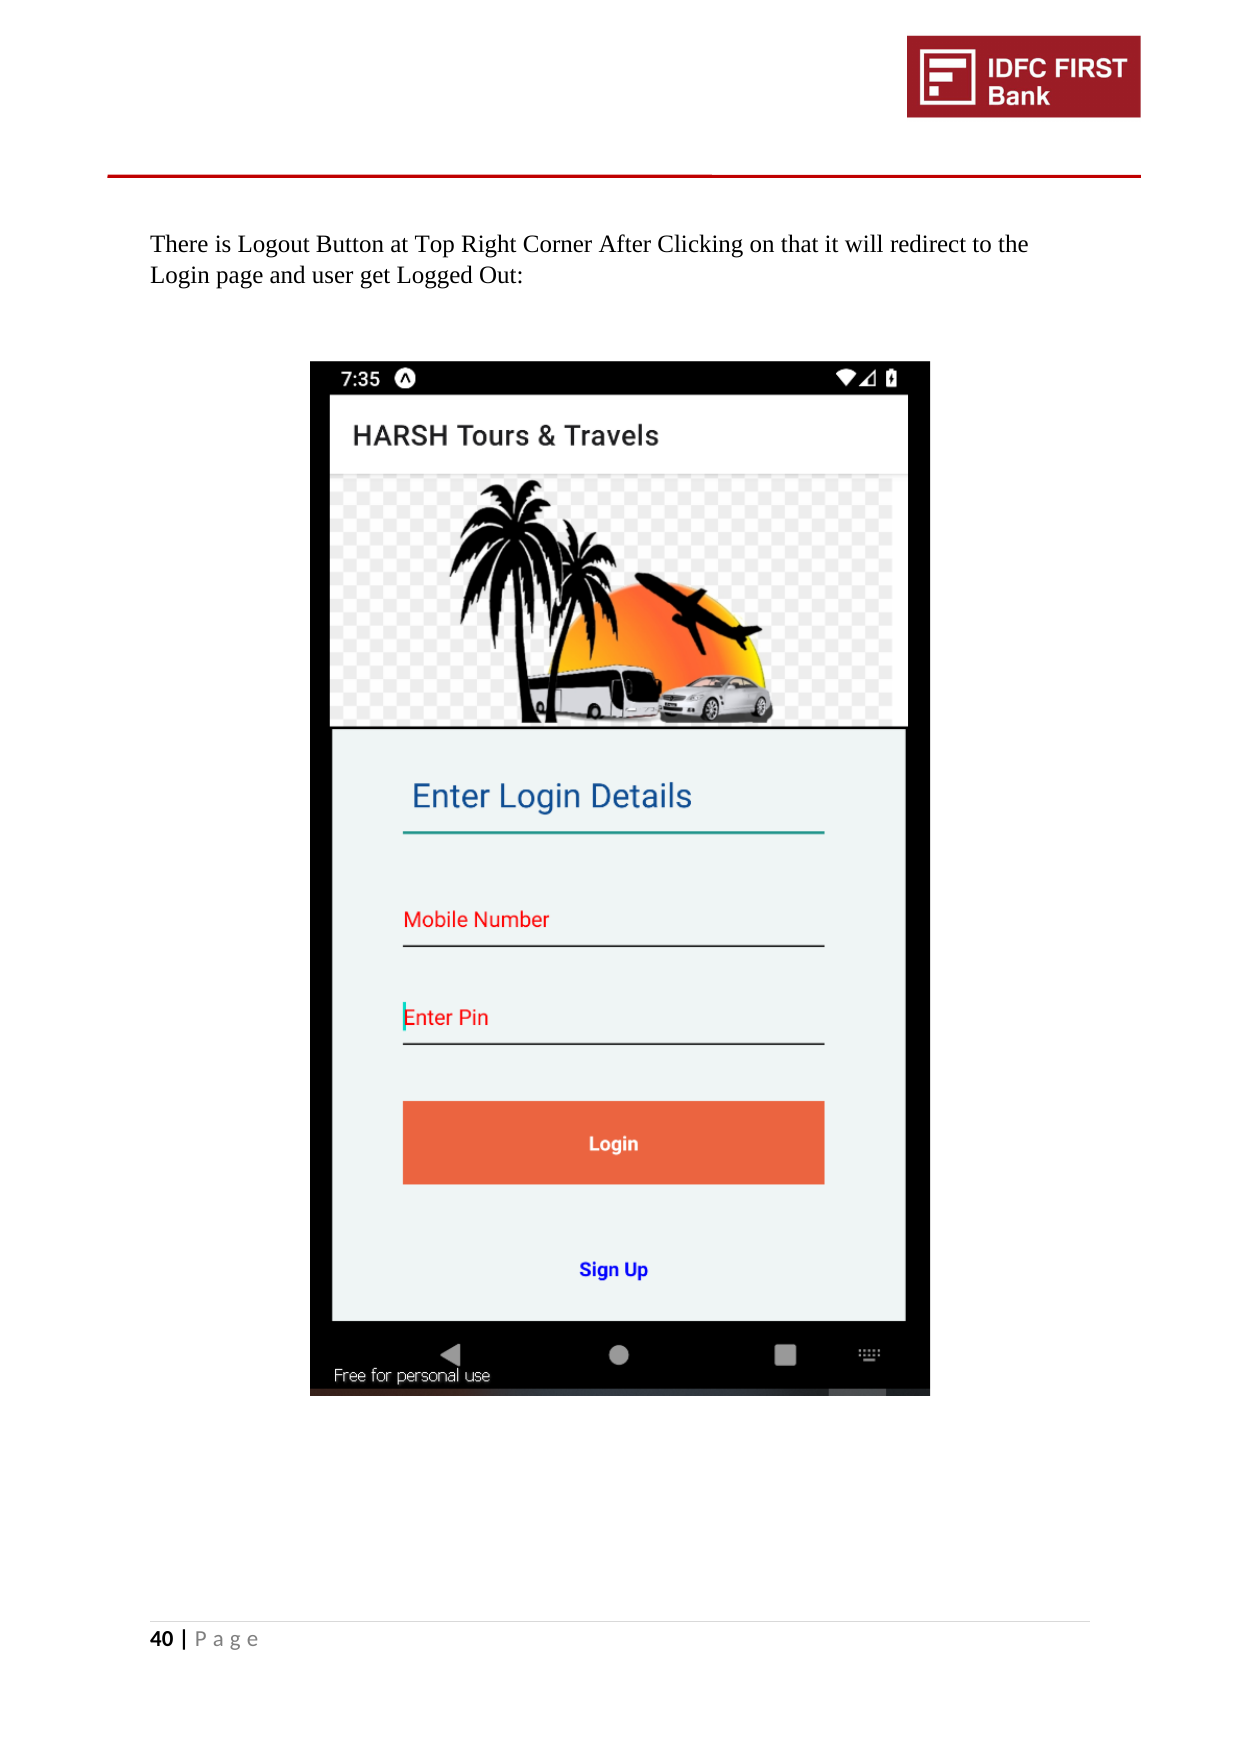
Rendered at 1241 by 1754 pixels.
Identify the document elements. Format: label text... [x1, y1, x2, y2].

text There is Logout Button at Top Right Corner After Clicking on that it will redirect to the Login page and user get Logged Out: [150, 229, 1090, 288]
picture [310, 355, 930, 1396]
picture [907, 32, 1141, 122]
